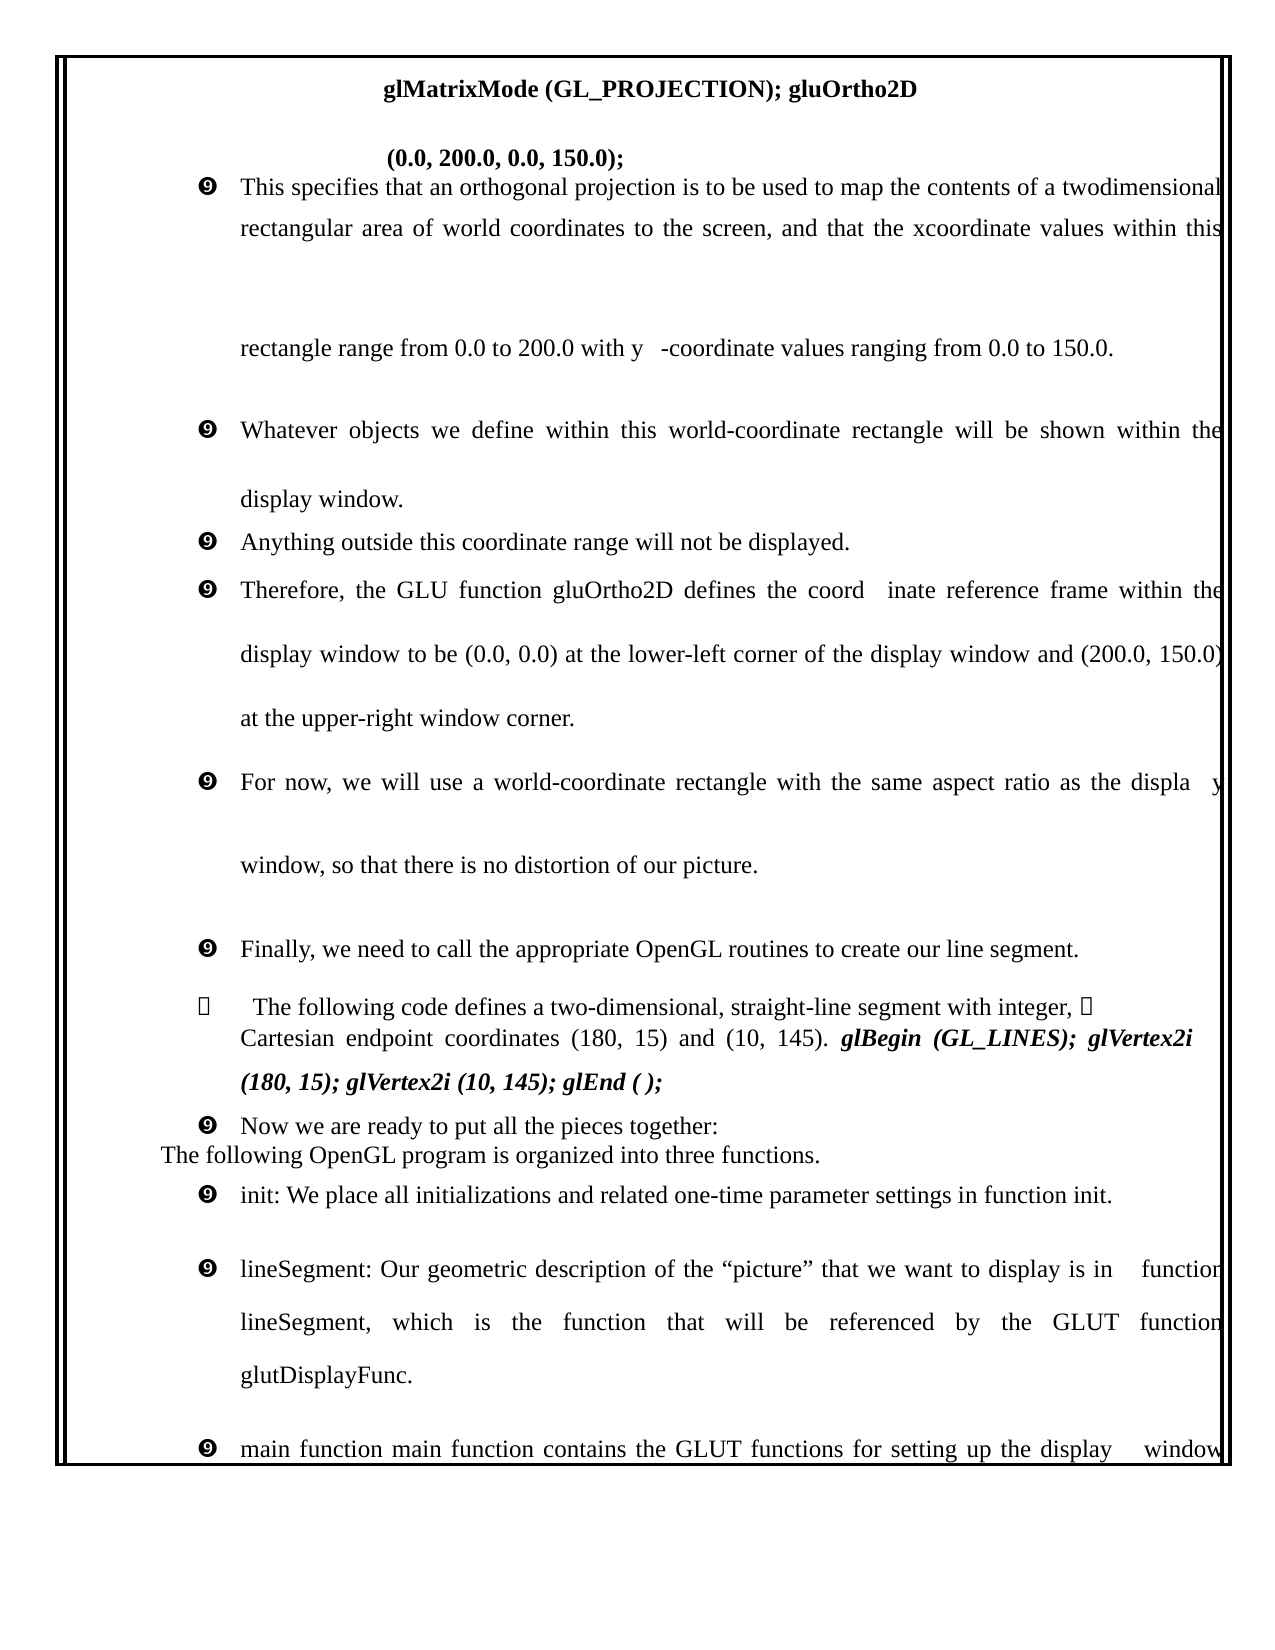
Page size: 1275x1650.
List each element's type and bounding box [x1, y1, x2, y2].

table_cell [67, 58, 1220, 1463]
